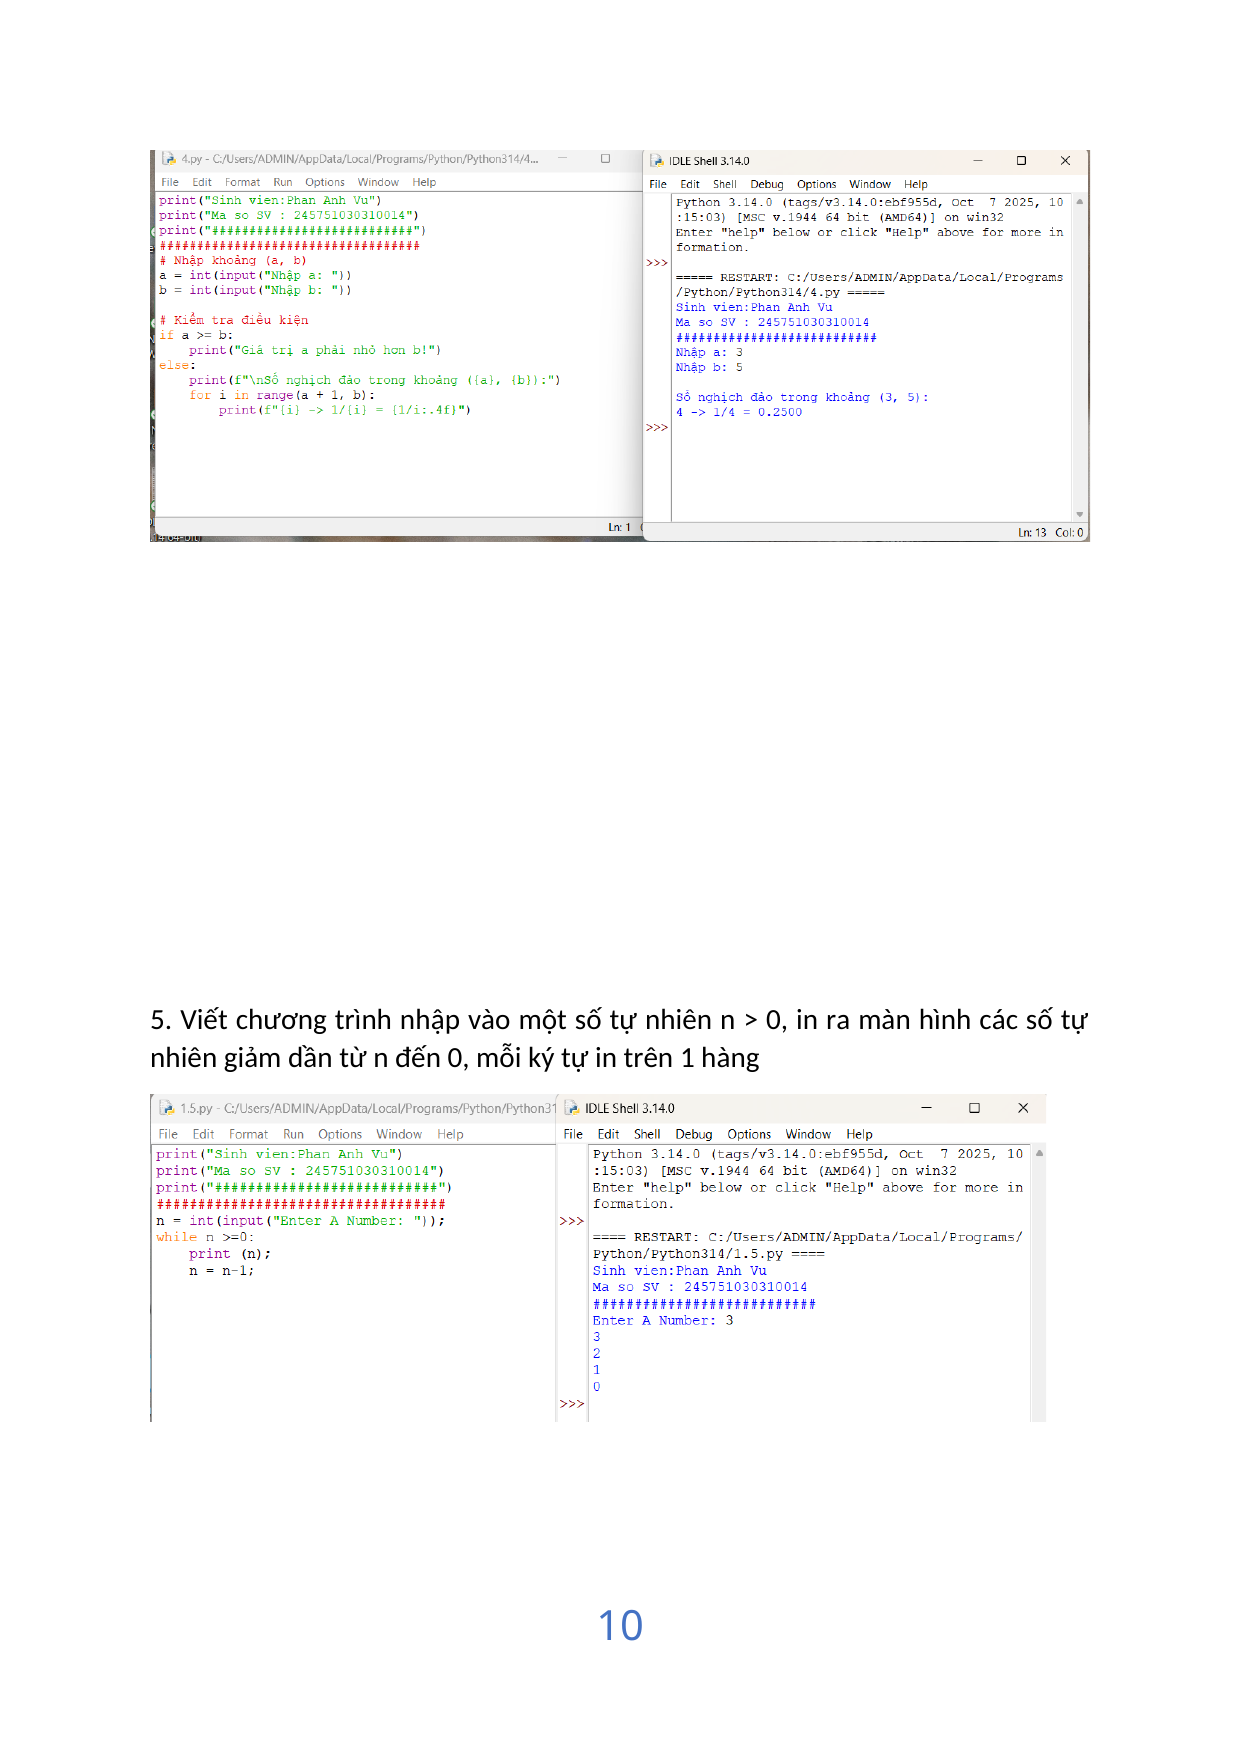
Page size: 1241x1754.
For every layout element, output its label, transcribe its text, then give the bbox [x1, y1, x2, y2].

picture [150, 150, 1091, 542]
text 5. Viết chương trình nhập vào một số tự nhiên n > 0, in ra màn hình các số tự nhiên giảm dần từ n đến 0, mỗi ký tự in trên 1 hàng [150, 1001, 1090, 1075]
picture [150, 1094, 1047, 1422]
